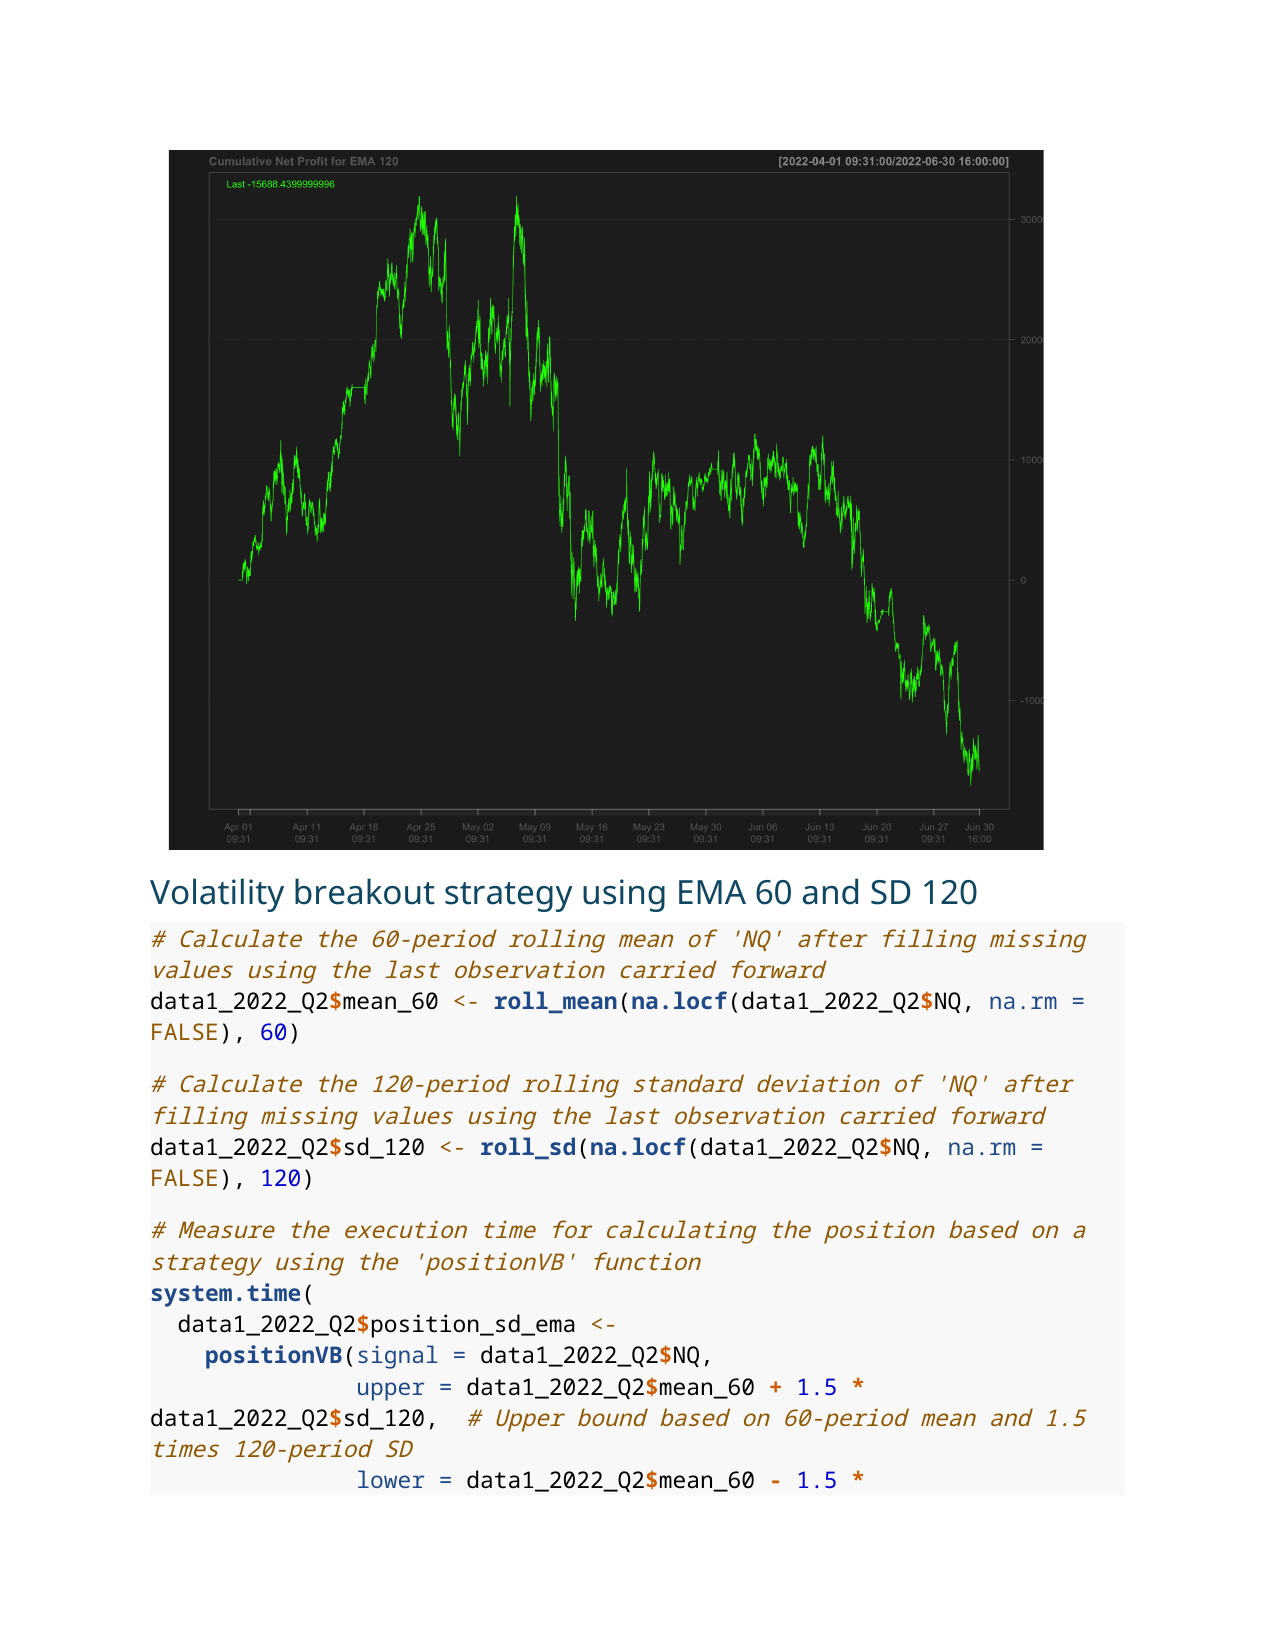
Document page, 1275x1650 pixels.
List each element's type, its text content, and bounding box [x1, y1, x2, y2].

subtitle Volatility breakout strategy using EMA 60 and SD 120 [150, 869, 1125, 914]
text # Calculate the 60-period rolling mean of 'NQ' after filling missing values using the last observation carried forward data1_2022_Q2$mean_60 <- roll_mean(na.locf(data1_2022_Q2$NQ, na.rm = FALSE), 60) [150, 922, 1125, 1047]
text # Calculate the 120-period rolling standard deviation of 'NQ' after filling missing values using the last observation carried forward data1_2022_Q2$sd_120 <- roll_sd(na.locf(data1_2022_Q2$NQ, na.rm = FALSE), 120) [150, 1068, 1125, 1193]
picture [168, 150, 1044, 850]
